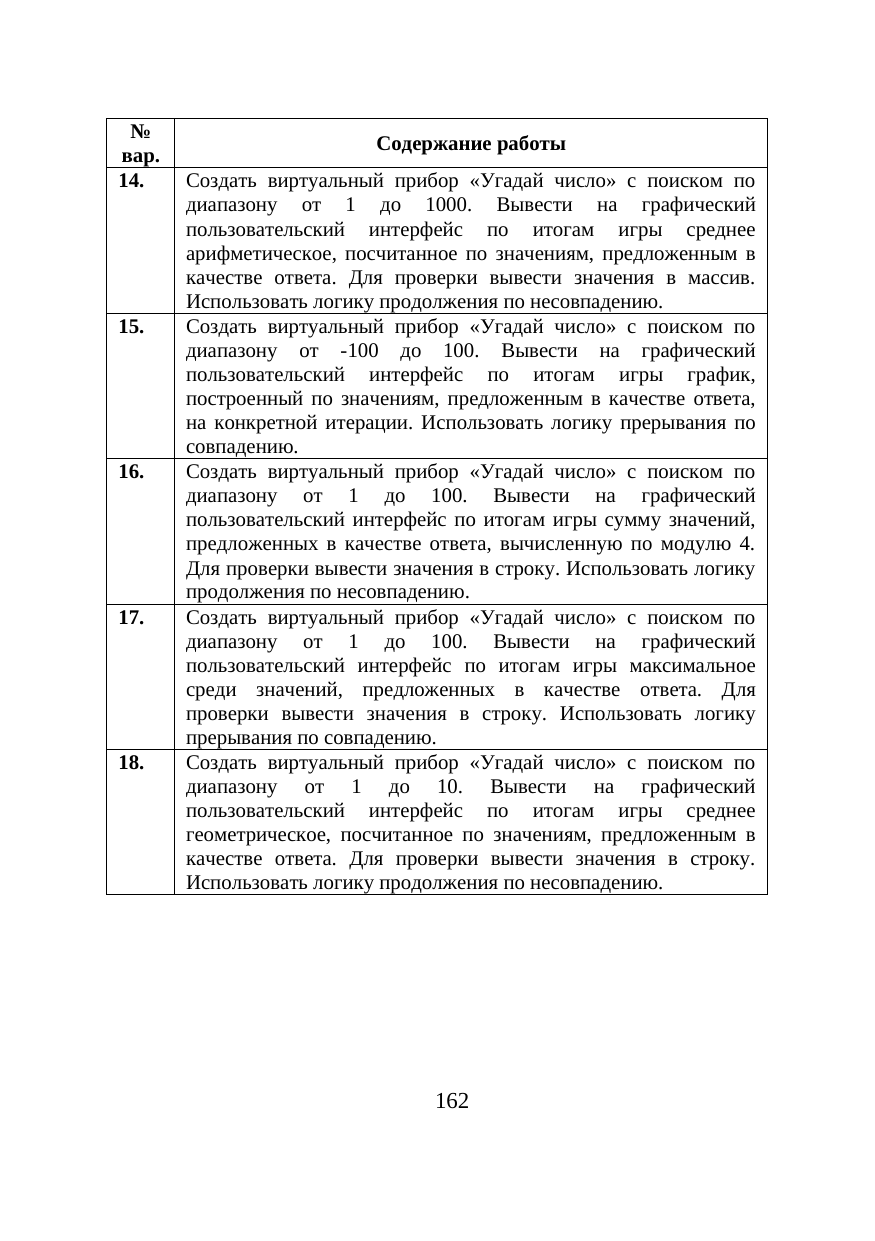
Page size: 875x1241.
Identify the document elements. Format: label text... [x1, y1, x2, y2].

table_cell Создать виртуальный прибор «Угадай число» с поиском по диапазону от 1 до 100. Вывести на графический пользовательский интерфейс по итогам игры максимальное среди значений, предложенных в качестве ответа. Для проверки вывести значения в строку. Использовать логику прерывания по совпадению. [175, 605, 767, 749]
table_cell Создать виртуальный прибор «Угадай число» с поиском по диапазону от 1 до 100. Вывести на графический пользовательский интерфейс по итогам игры сумму значений, предложенных в качестве ответа, вычисленную по модулю 4. Для проверки вывести значения в строку. Использовать логику продолжения по несовпадению. [175, 459, 767, 603]
table_cell 16. [107, 459, 174, 603]
table_header № вар. [107, 119, 174, 167]
table_cell Создать виртуальный прибор «Угадай число» с поиском по диапазону от 1 до 10. Вывести на графический пользовательский интерфейс по итогам игры среднее геометрическое, посчитанное по значениям, предложенным в качестве ответа. Для проверки вывести значения в строку. Использовать логику продолжения по несовпадению. [175, 750, 767, 894]
table_cell Создать виртуальный прибор «Угадай число» с поиском по диапазону от -100 до 100. Вывести на графический пользовательский интерфейс по итогам игры график, построенный по значениям, предложенным в качестве ответа, на конкретной итерации. Использовать логику прерывания по совпадению. [175, 314, 767, 458]
table_cell 18. [107, 750, 174, 894]
table_header Содержание работы [175, 119, 767, 167]
table_cell 17. [107, 605, 174, 749]
table_cell Создать виртуальный прибор «Угадай число» с поиском по диапазону от 1 до 1000. Вывести на графический пользовательский интерфейс по итогам игры среднее арифметическое, посчитанное по значениям, предложенным в качестве ответа. Для проверки вывести значения в массив. Использовать логику продолжения по несовпадению. [175, 168, 767, 313]
table_cell 14. [107, 168, 174, 313]
table_cell 15. [107, 314, 174, 458]
